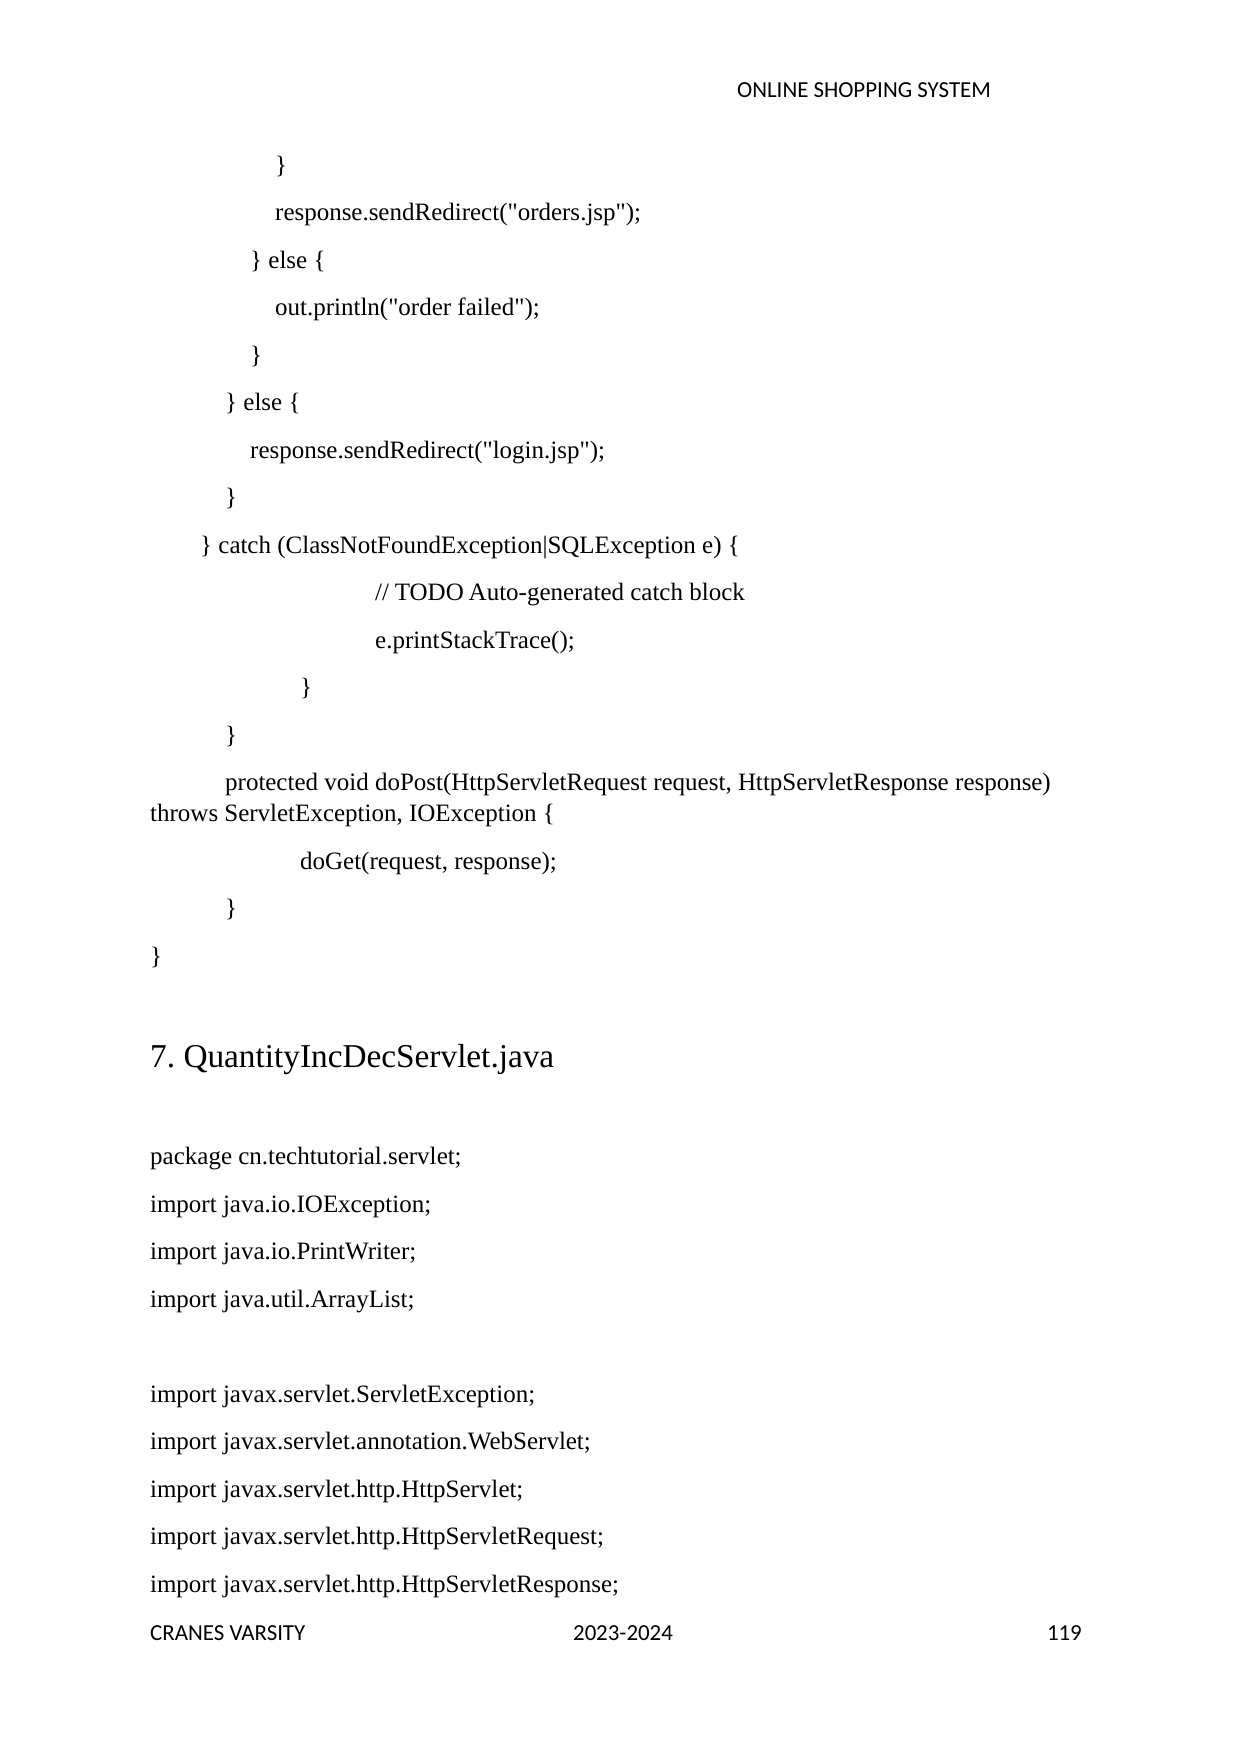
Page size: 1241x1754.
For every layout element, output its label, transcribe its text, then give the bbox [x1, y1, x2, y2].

text // TODO Auto-generated catch block [150, 577, 1098, 606]
text } else { [150, 245, 1098, 274]
text import javax.servlet.annotation.WebServlet; [150, 1426, 1098, 1455]
text } [150, 720, 1098, 749]
text } [150, 340, 1098, 369]
text import java.io.PrintWriter; [150, 1236, 1098, 1265]
text import javax.servlet.http.HttpServletRequest; [150, 1521, 1098, 1550]
text import java.util.ArrayList; [150, 1284, 1098, 1313]
text response.sendRedirect("login.jsp"); [150, 435, 1098, 464]
text 7. QuantityIncDecServlet.java [150, 1036, 1098, 1074]
text response.sendRedirect("orders.jsp"); [150, 197, 1098, 226]
text out.println("order failed"); [150, 292, 1098, 321]
text } [150, 150, 1098, 179]
text } else { [150, 387, 1098, 416]
text } [150, 941, 1098, 970]
text protected void doPost(HttpServletRequest request, HttpServletResponse response) throws ServletException, IOException { [150, 767, 1098, 827]
text package cn.techtutorial.servlet; [150, 1141, 1098, 1170]
text doGet(request, response); [150, 846, 1098, 875]
text import javax.servlet.ServletException; [150, 1379, 1098, 1408]
text } [150, 893, 1098, 922]
text } [150, 672, 1098, 701]
text import javax.servlet.http.HttpServletResponse; [150, 1569, 1098, 1598]
text import java.io.IOException; [150, 1189, 1098, 1218]
text e.printStackTrace(); [150, 625, 1098, 654]
text } catch (ClassNotFoundException|SQLException e) { [150, 530, 1098, 559]
text } [150, 482, 1098, 511]
text import javax.servlet.http.HttpServlet; [150, 1474, 1098, 1503]
